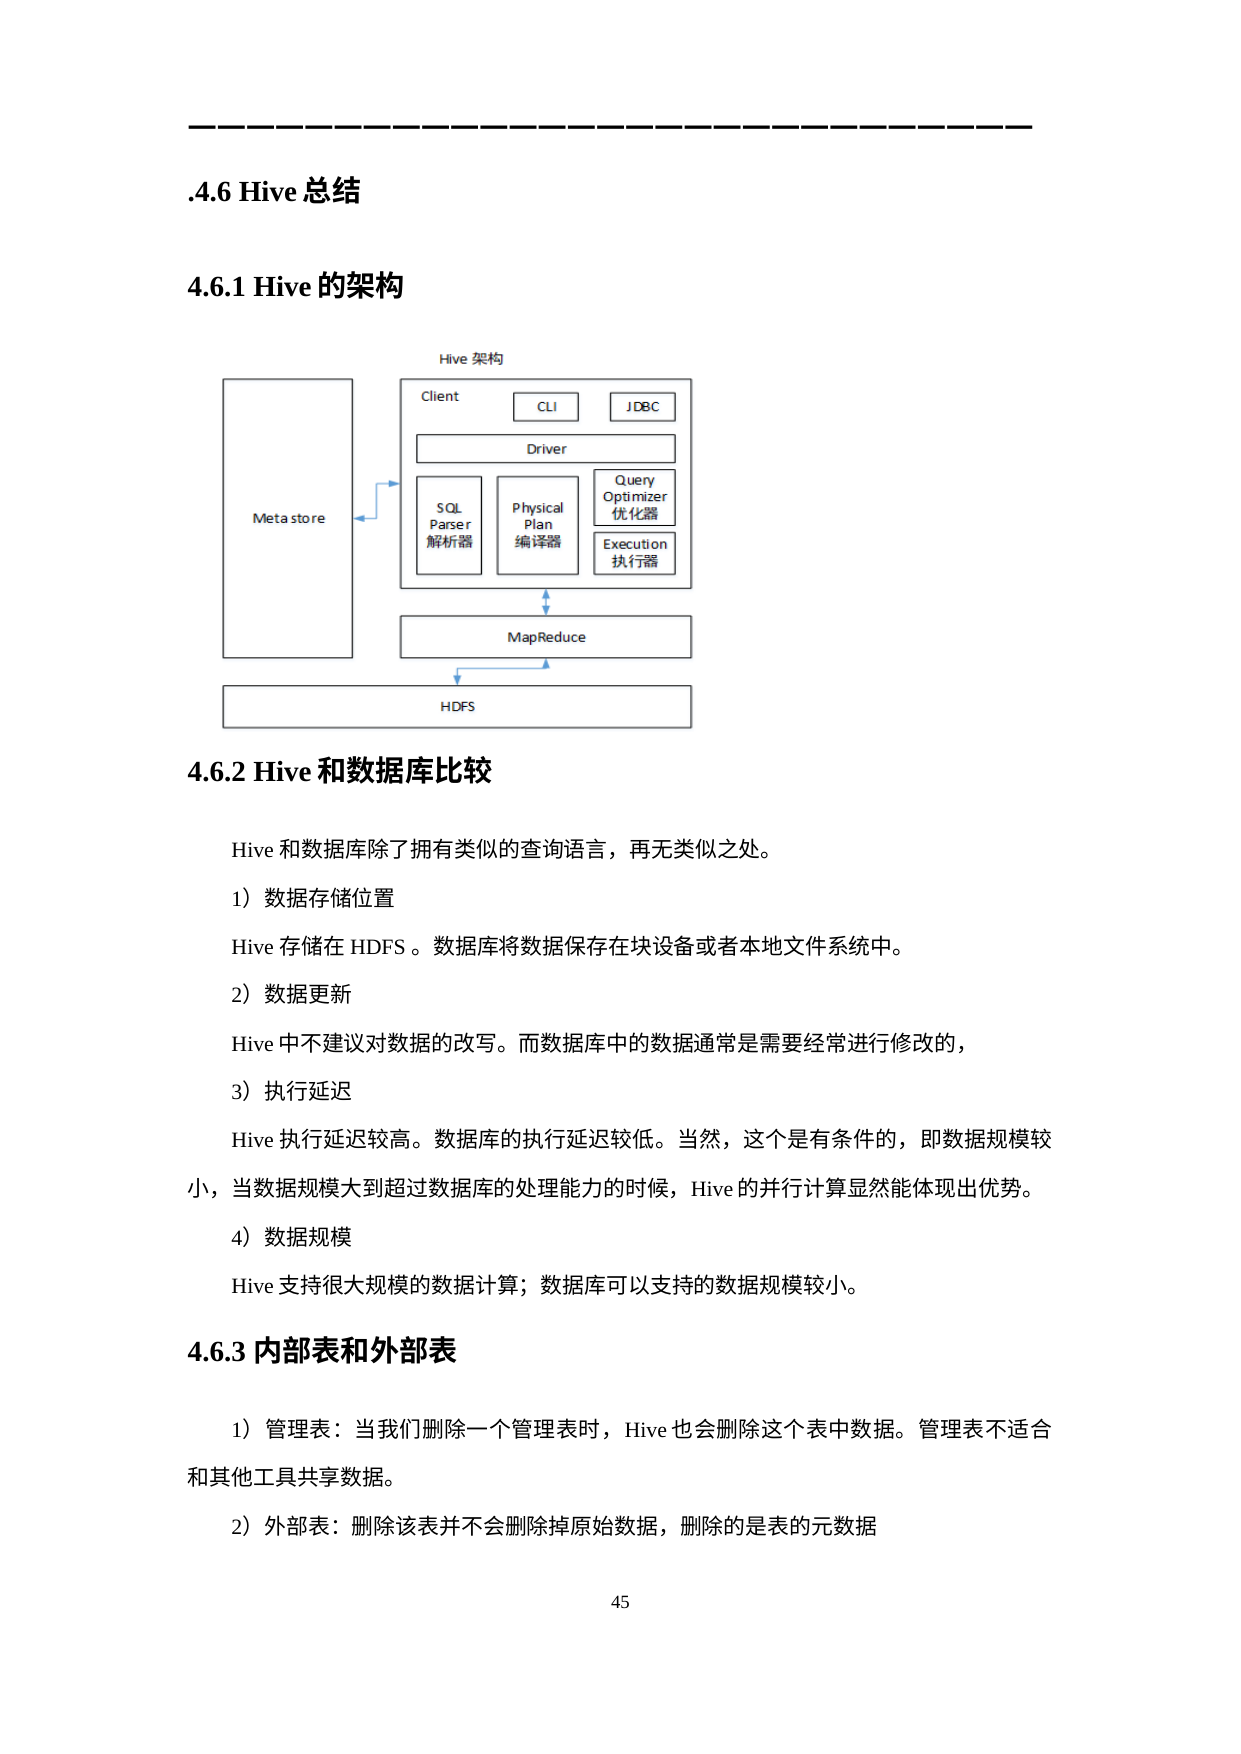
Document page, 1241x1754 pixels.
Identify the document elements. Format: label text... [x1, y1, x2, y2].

text 3）执行延迟 [187, 1074, 1053, 1106]
text Hive中不建议对数据的改写。而数据库中的数据通常是需要经常进行修改的， [187, 1025, 1053, 1058]
text 1）管理表：当我们删除一个管理表时，Hive也会删除这个表中数据。管理表不适合和其他工具共享数据。 [187, 1411, 1053, 1492]
text 2）外部表：删除该表并不会删除掉原始数据，删除的是表的元数据 [187, 1508, 1053, 1541]
text 2）数据更新 [187, 977, 1053, 1009]
text 1）数据存储位置 [187, 880, 1053, 913]
text Hive 和数据库除了拥有类似的查询语言，再无类似之处。 [187, 832, 1053, 864]
text Hive支持很大规模的数据计算；数据库可以支持的数据规模较小。 [187, 1267, 1053, 1300]
subtitle 4.6.1 Hive的架构 [187, 251, 1053, 316]
subtitle 4.6.3 内部表和外部表 [187, 1316, 1053, 1381]
text Hive 存储在 HDFS 。数据库将数据保存在块设备或者本地文件系统中。 [187, 929, 1053, 961]
subtitle 4.6.2 Hive和数据库比较 [187, 737, 1053, 802]
text Hive 执行延迟较高。数据库的执行延迟较低。当然，这个是有条件的，即数据规模较小，当数据规模大到超过数据库的处理能力的时候，Hive的并行计算显然能体现出优势。 [187, 1122, 1053, 1203]
text 4）数据规模 [187, 1219, 1053, 1252]
subtitle .4.6 Hive总结 [187, 156, 1053, 221]
